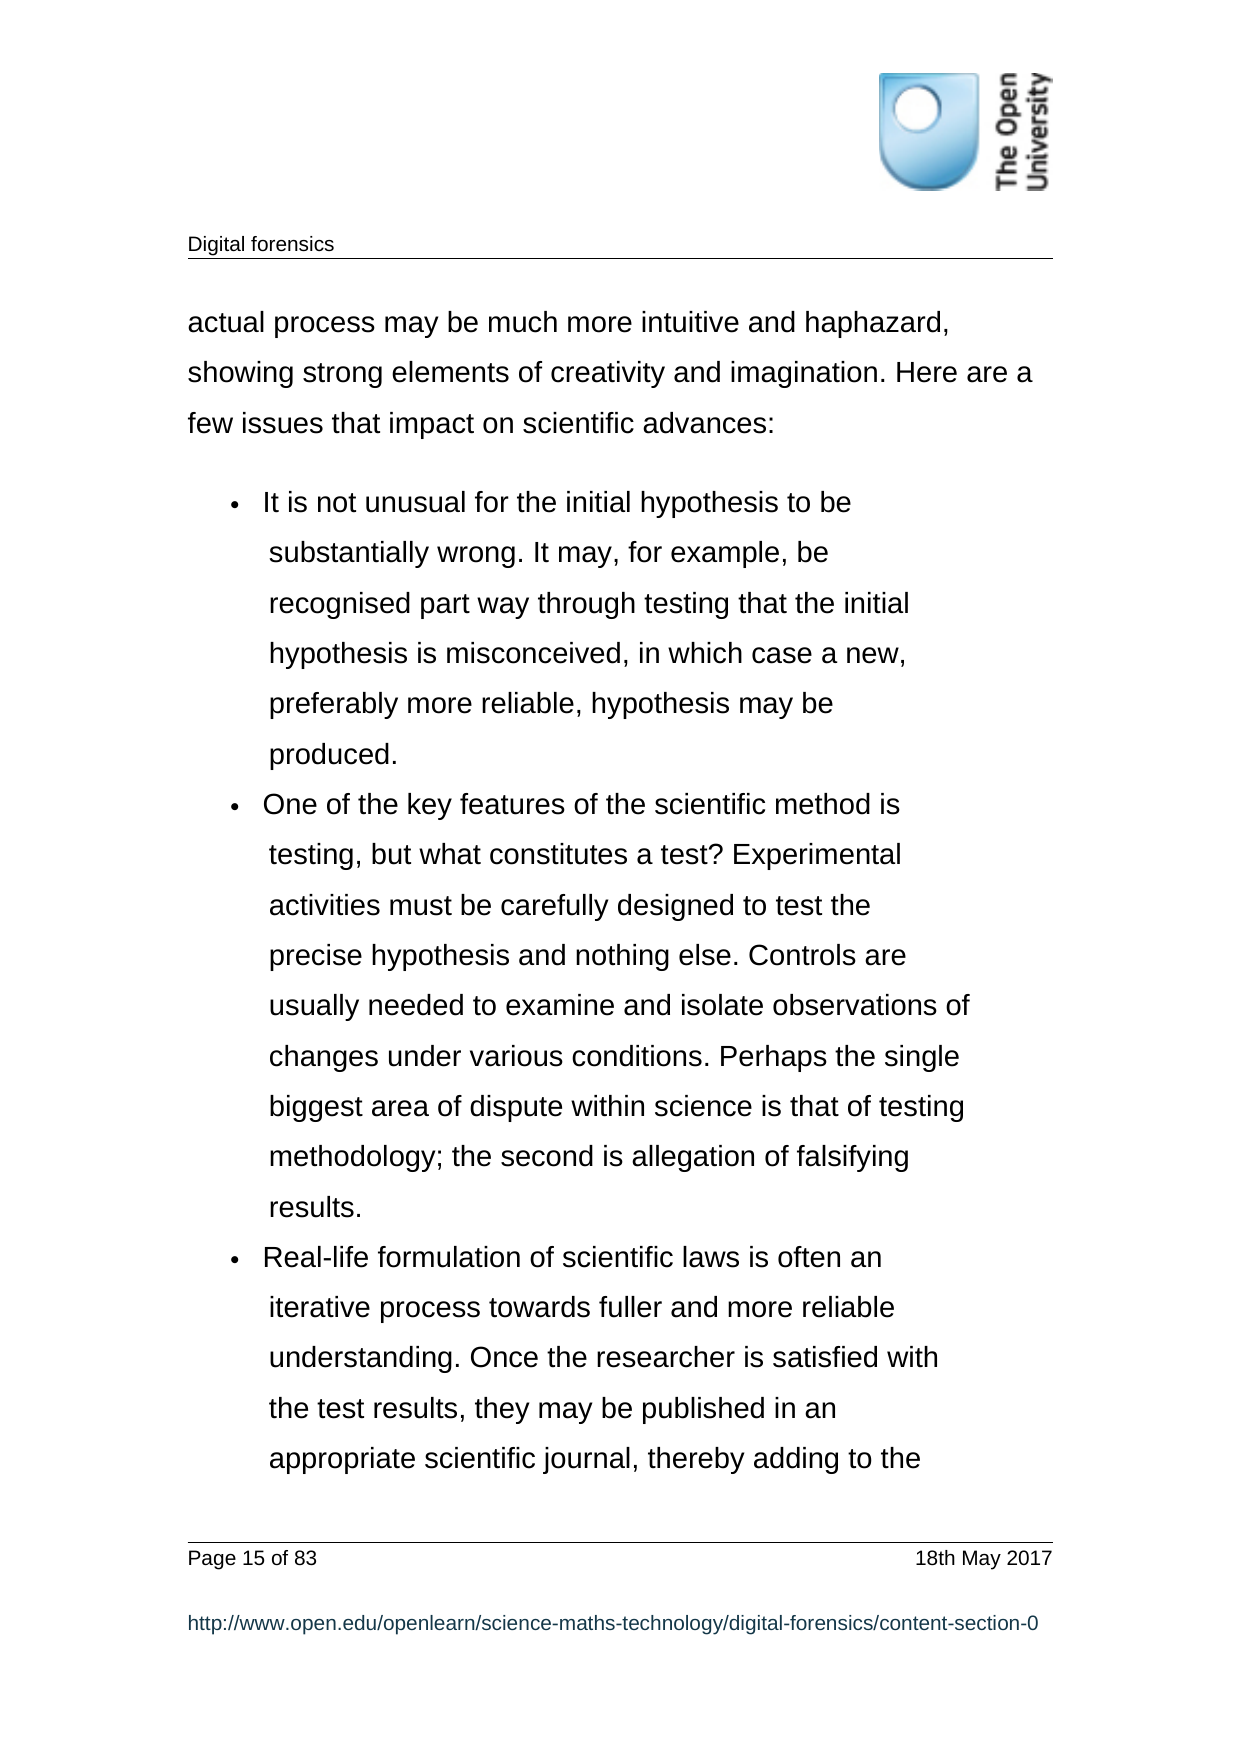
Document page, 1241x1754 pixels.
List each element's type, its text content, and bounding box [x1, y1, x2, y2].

picture [879, 73, 1053, 191]
list One of the key features of the scientific method is testing, but what constitutes a test? Experimental activities must be carefully designed to test the precise hypothesis and nothing else. Controls are usually needed to examine and isolate observations of changes under various conditions. Perhaps the single biggest area of dispute within science is that of testing methodology; the second is allegation of falsifying results. [231, 787, 971, 1223]
list It is not unusual for the initial hypothesis to be substantially wrong. It may, for example, be recognised part way through testing that the initial hypothesis is misconceived, in which case a new, preferably more reliable, hypothesis may be produced. [231, 485, 971, 770]
